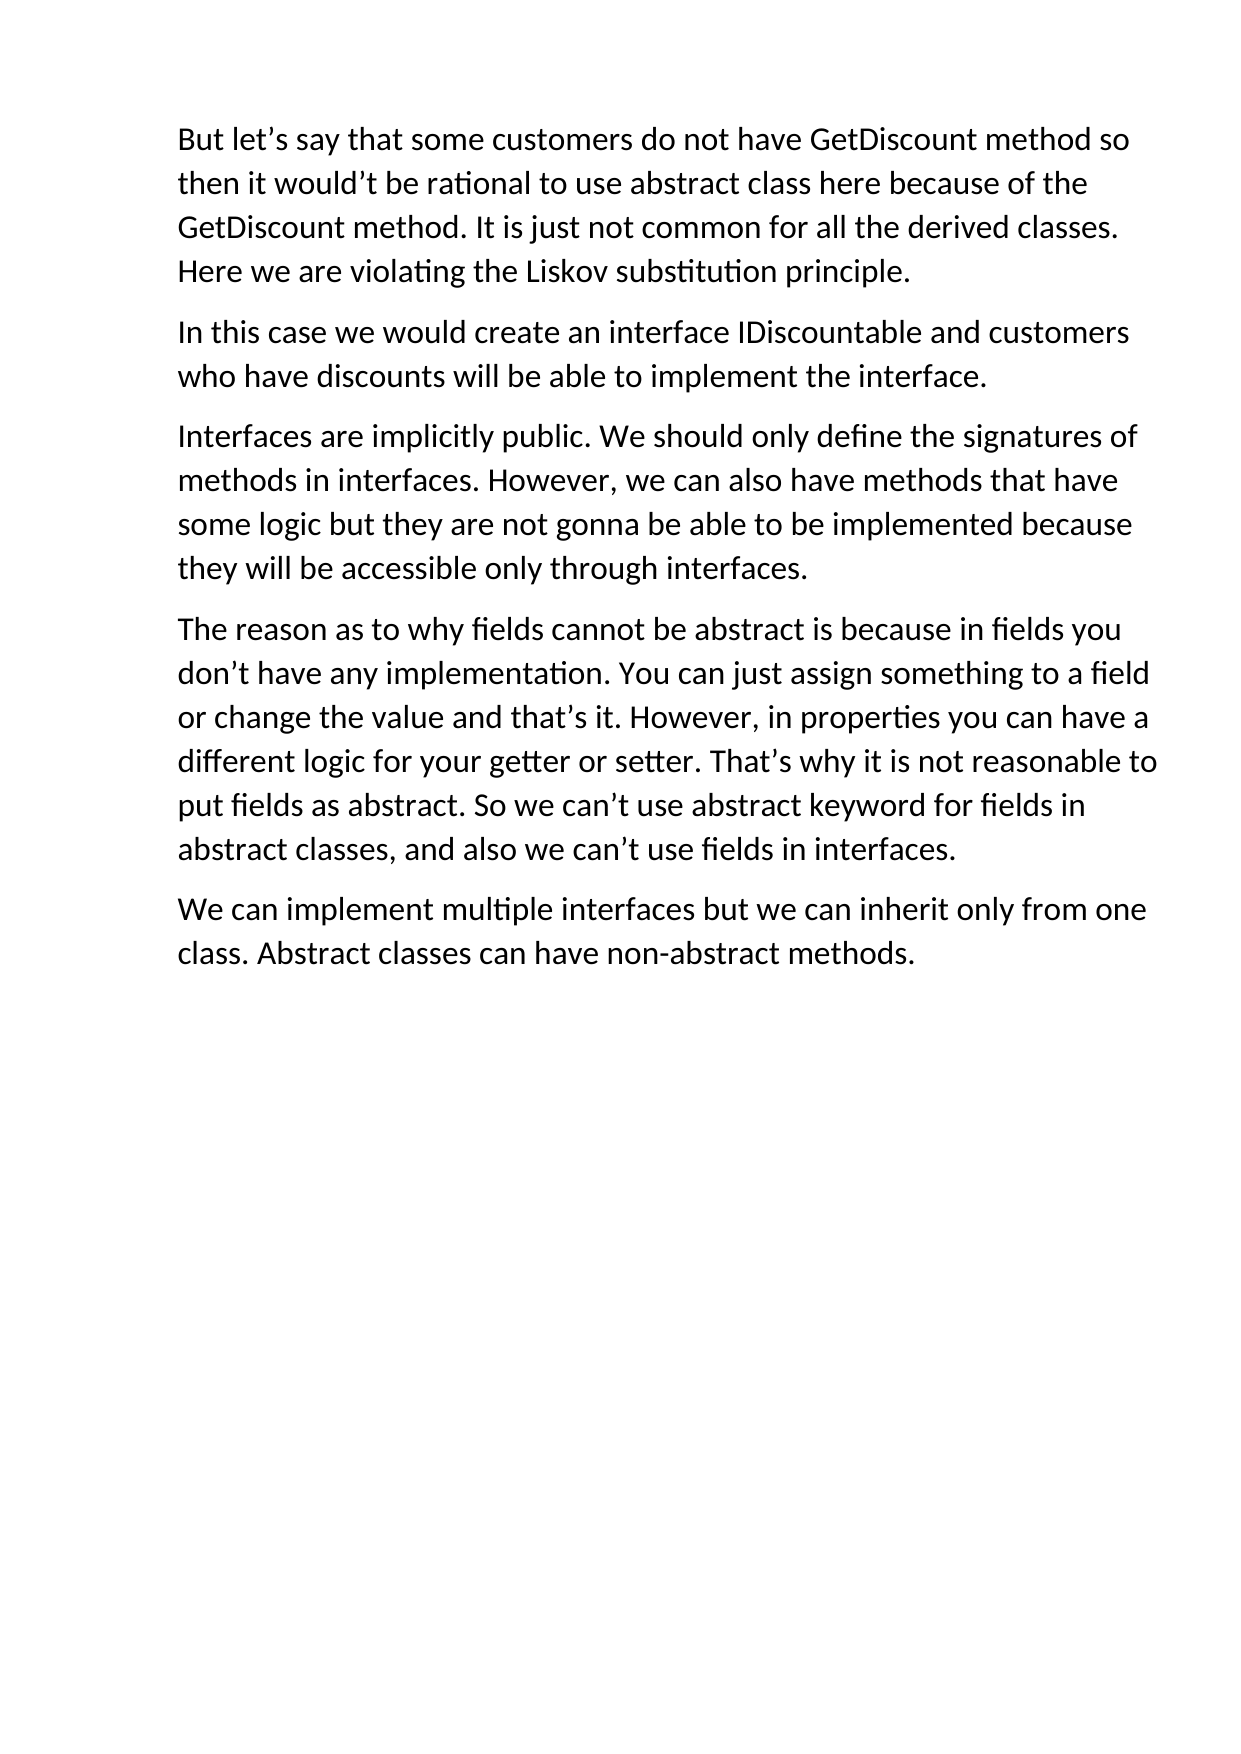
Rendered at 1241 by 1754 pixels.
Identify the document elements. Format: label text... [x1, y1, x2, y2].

text Interfaces are implicitly public. We should only define the signatures of methods in interfaces. However, we can also have methods that have some logic but they are not gonna be able to be implemented because they will be accessible only through interfaces. [177, 415, 1162, 588]
text We can implement multiple interfaces but we can inherit only from one class. Abstract classes can have non-abstract methods. [177, 888, 1162, 973]
text The reason as to why fields cannot be abstract is because in fields you don’t have any implementation. You can just assign something to a field or change the value and that’s it. However, in properties you can have a different logic for your getter or setter. That’s why it is not reasonable to put fields as abstract. So we can’t use abstract keyword for fields in abstract classes, and also we can’t use fields in interfaces. [177, 608, 1162, 868]
text In this case we would create an interface IDiscountable and customers who have discounts will be able to implement the interface. [177, 311, 1162, 395]
text But let’s say that some customers do not have GetDiscount method so then it would’t be rational to use abstract class here because of the GetDiscount method. It is just not common for all the derived classes. Here we are violating the Liskov substitution principle. [177, 118, 1162, 291]
